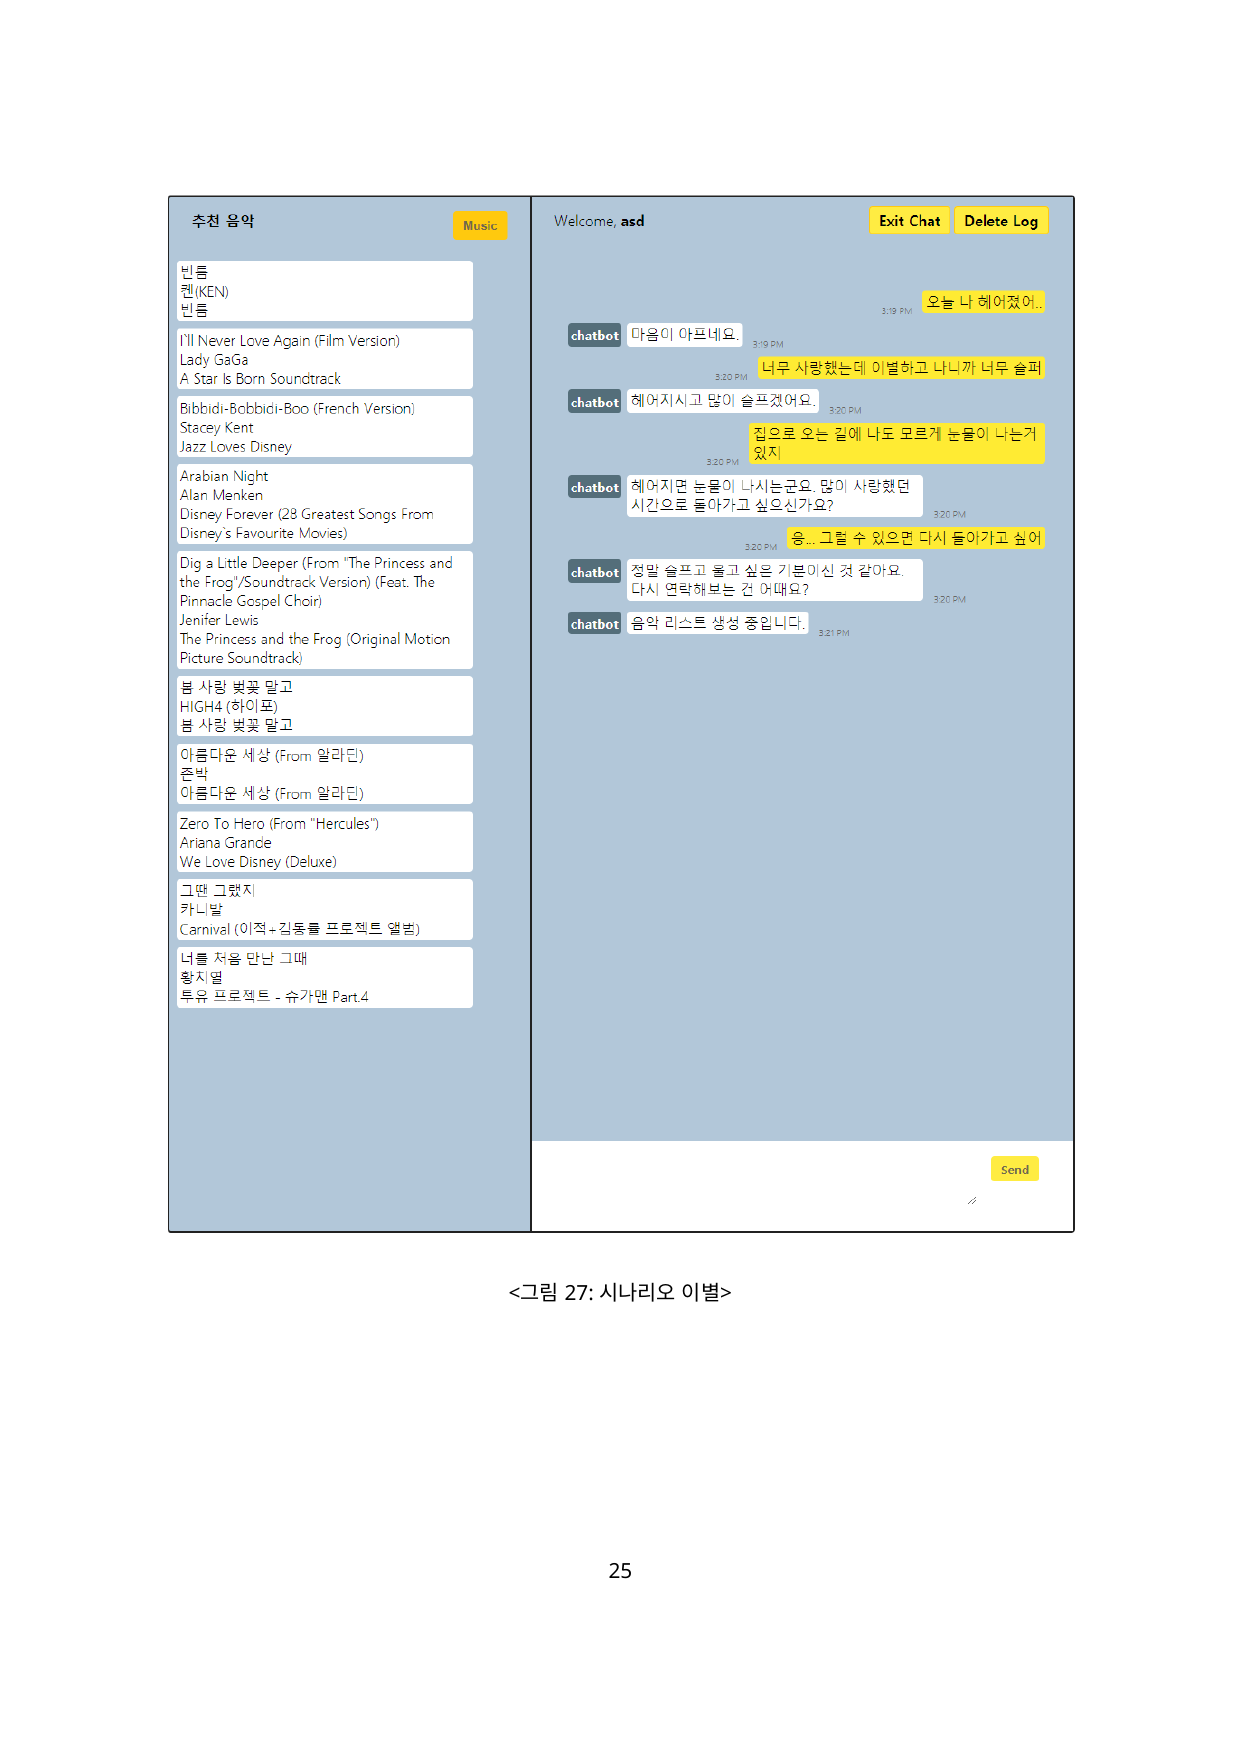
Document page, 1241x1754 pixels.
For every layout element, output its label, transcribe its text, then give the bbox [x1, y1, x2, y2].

picture [150, 177, 1109, 1256]
text <그림 27: 시나리오 이별> [150, 1276, 1090, 1307]
